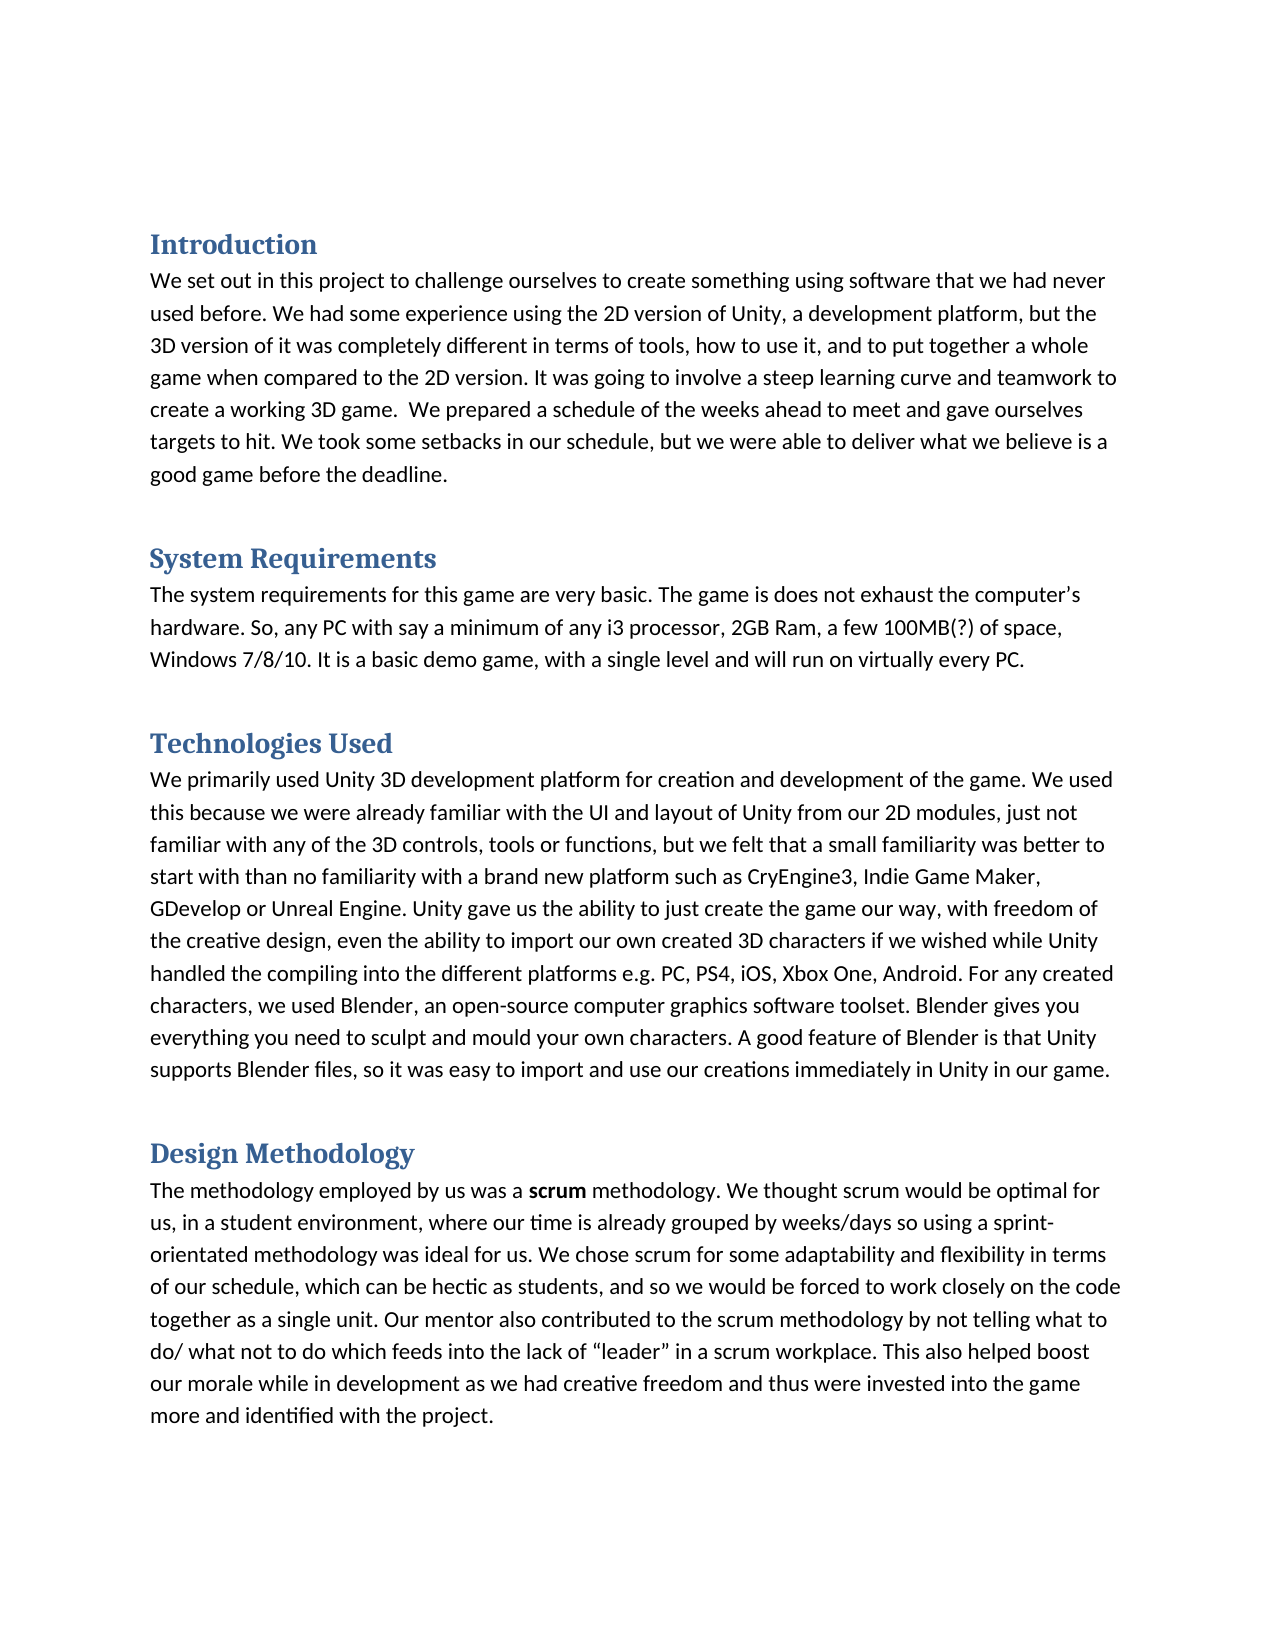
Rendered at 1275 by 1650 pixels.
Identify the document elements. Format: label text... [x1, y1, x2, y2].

subtitle Design Methodology [150, 1137, 1125, 1171]
subtitle Introduction [150, 228, 1125, 262]
text The system requirements for this game are very basic. The game is does not exhaust the computer’s hardware. So, any PC with say a minimum of any i3 processor, 2GB Ram, a few 100MB(?) of space, Windows 7/8/10. It is a basic demo game, with a single level and will run on virtually every PC. [150, 580, 1125, 673]
text We primarily used Unity 3D development platform for creation and development of the game. We used this because we were already familiar with the UI and layout of Unity from our 2D modules, just not familiar with any of the 3D controls, tools or functions, but we felt that a small familiarity was better to start with than no familiarity with a brand new platform such as CryEngine3, Indie Game Maker, GDevelop or Unreal Engine. Unity gave us the ability to just create the game our way, with freedom of the creative design, even the ability to import our own created 3D characters if we wished while Unity handled the compiling into the different platforms e.g. PC, PS4, iOS, Xbox One, Android. For any created characters, we used Blender, an open-source computer graphics software toolset. Blender gives you everything you need to sculpt and mould your own characters. A good feature of Blender is that Unity supports Blender files, so it was easy to import and use our creations immediately in Unity in our game. [150, 766, 1125, 1083]
text We set out in this project to challenge ourselves to create something using software that we had never used before. We had some experience using the 2D version of Unity, a development platform, but the 3D version of it was completely different in terms of tools, how to use it, and to put together a whole game when compared to the 2D version. It was going to involve a steep learning curve and teamwork to create a working 3D game. We prepared a schedule of the weeks ahead to meet and gave ourselves targets to hit. We took some setbacks in our schedule, but we were able to deliver what we believe is a good game before the deadline. [150, 267, 1125, 488]
subtitle Technologies Used [150, 727, 1125, 761]
text The methodology employed by us was a scrum methodology. We thought scrum would be optimal for us, in a student environment, where our time is already grouped by weeks/days so using a sprint-orientated methodology was ideal for us. We chose scrum for some adaptability and flexibility in terms of our schedule, which can be hectic as students, and so we would be forced to work closely on the code together as a single unit. Our mentor also contributed to the scrum methodology by not telling what to do/ what not to do which feeds into the lack of “leader” in a scrum workplace. This also helped boost our morale while in development as we had creative freedom and thus were invested into the game more and identified with the project. [150, 1176, 1125, 1429]
subtitle System Requirements [150, 542, 1125, 575]
